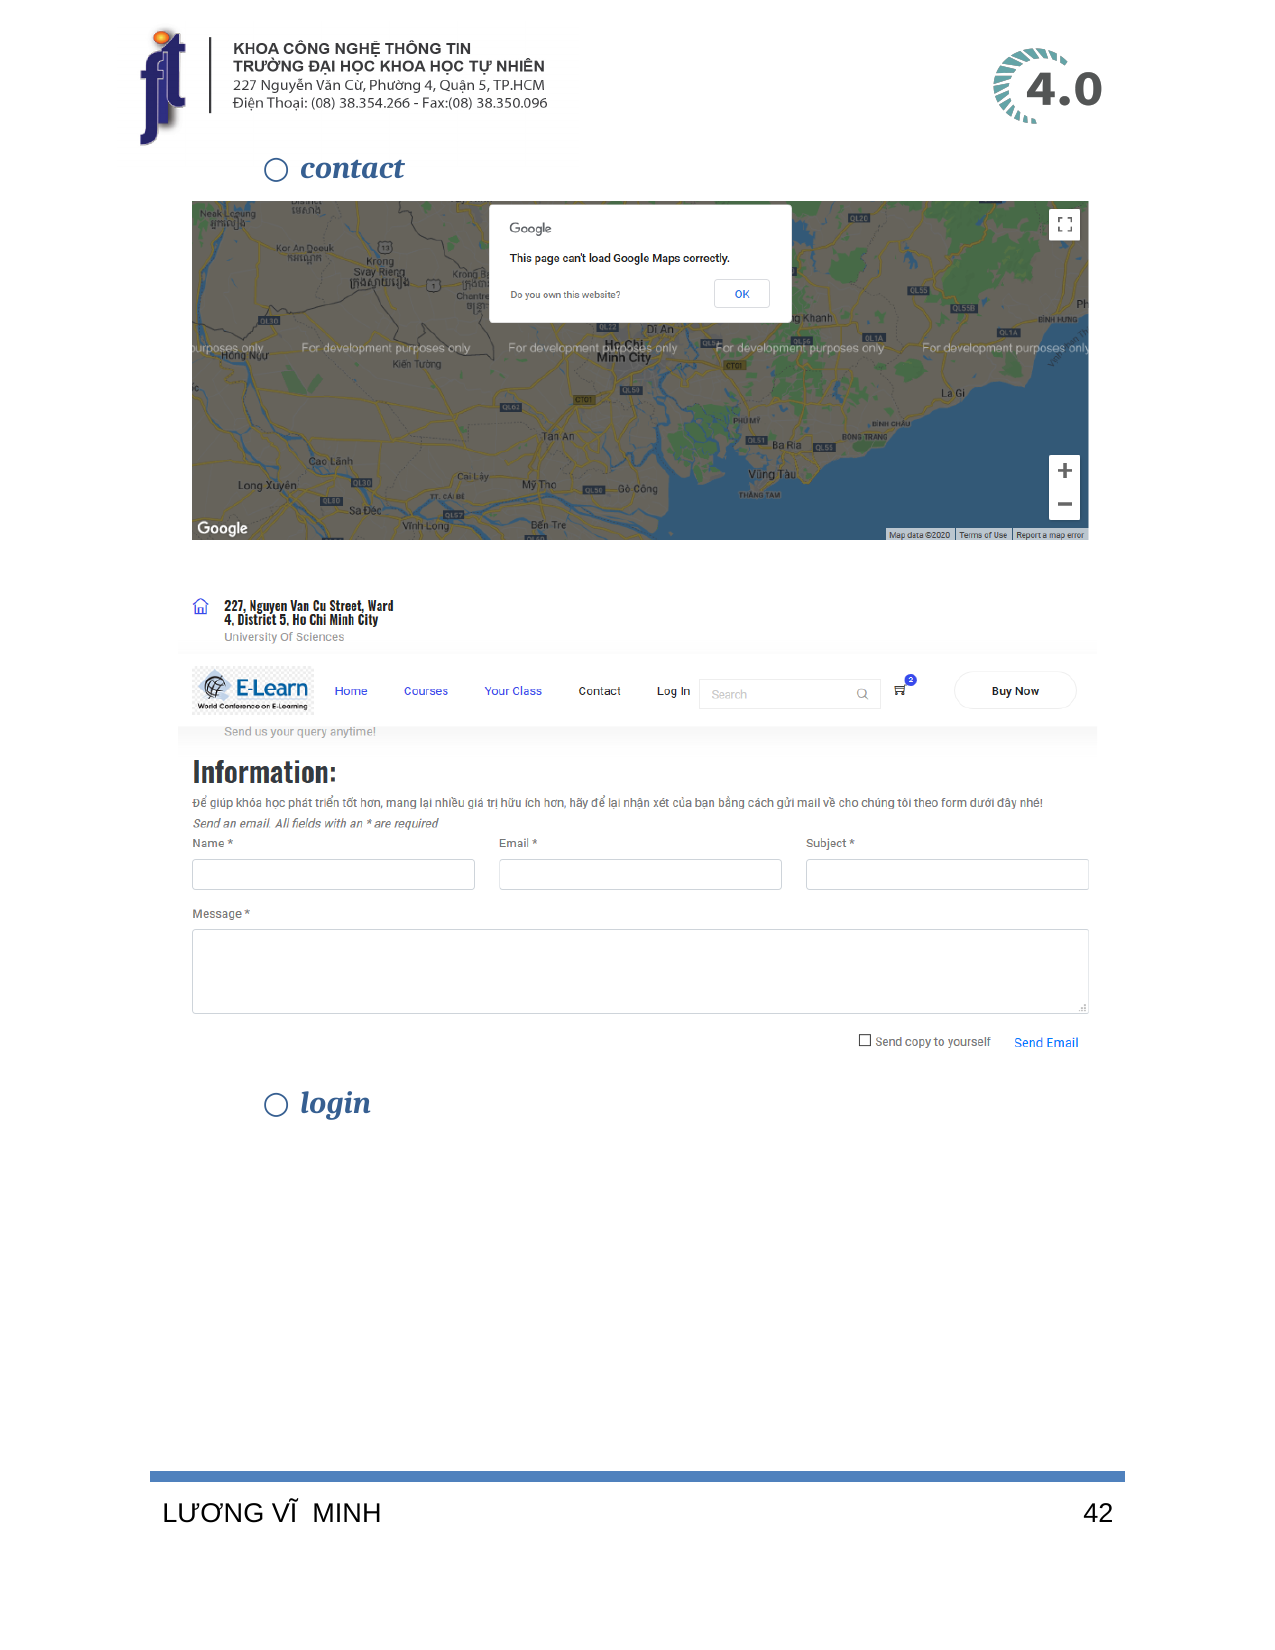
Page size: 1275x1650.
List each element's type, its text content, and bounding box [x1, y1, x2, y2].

subtitle contact [262, 150, 1125, 186]
picture [178, 195, 1098, 1056]
subtitle login [262, 1085, 1125, 1121]
picture [985, 41, 1108, 127]
picture [117, 21, 580, 167]
